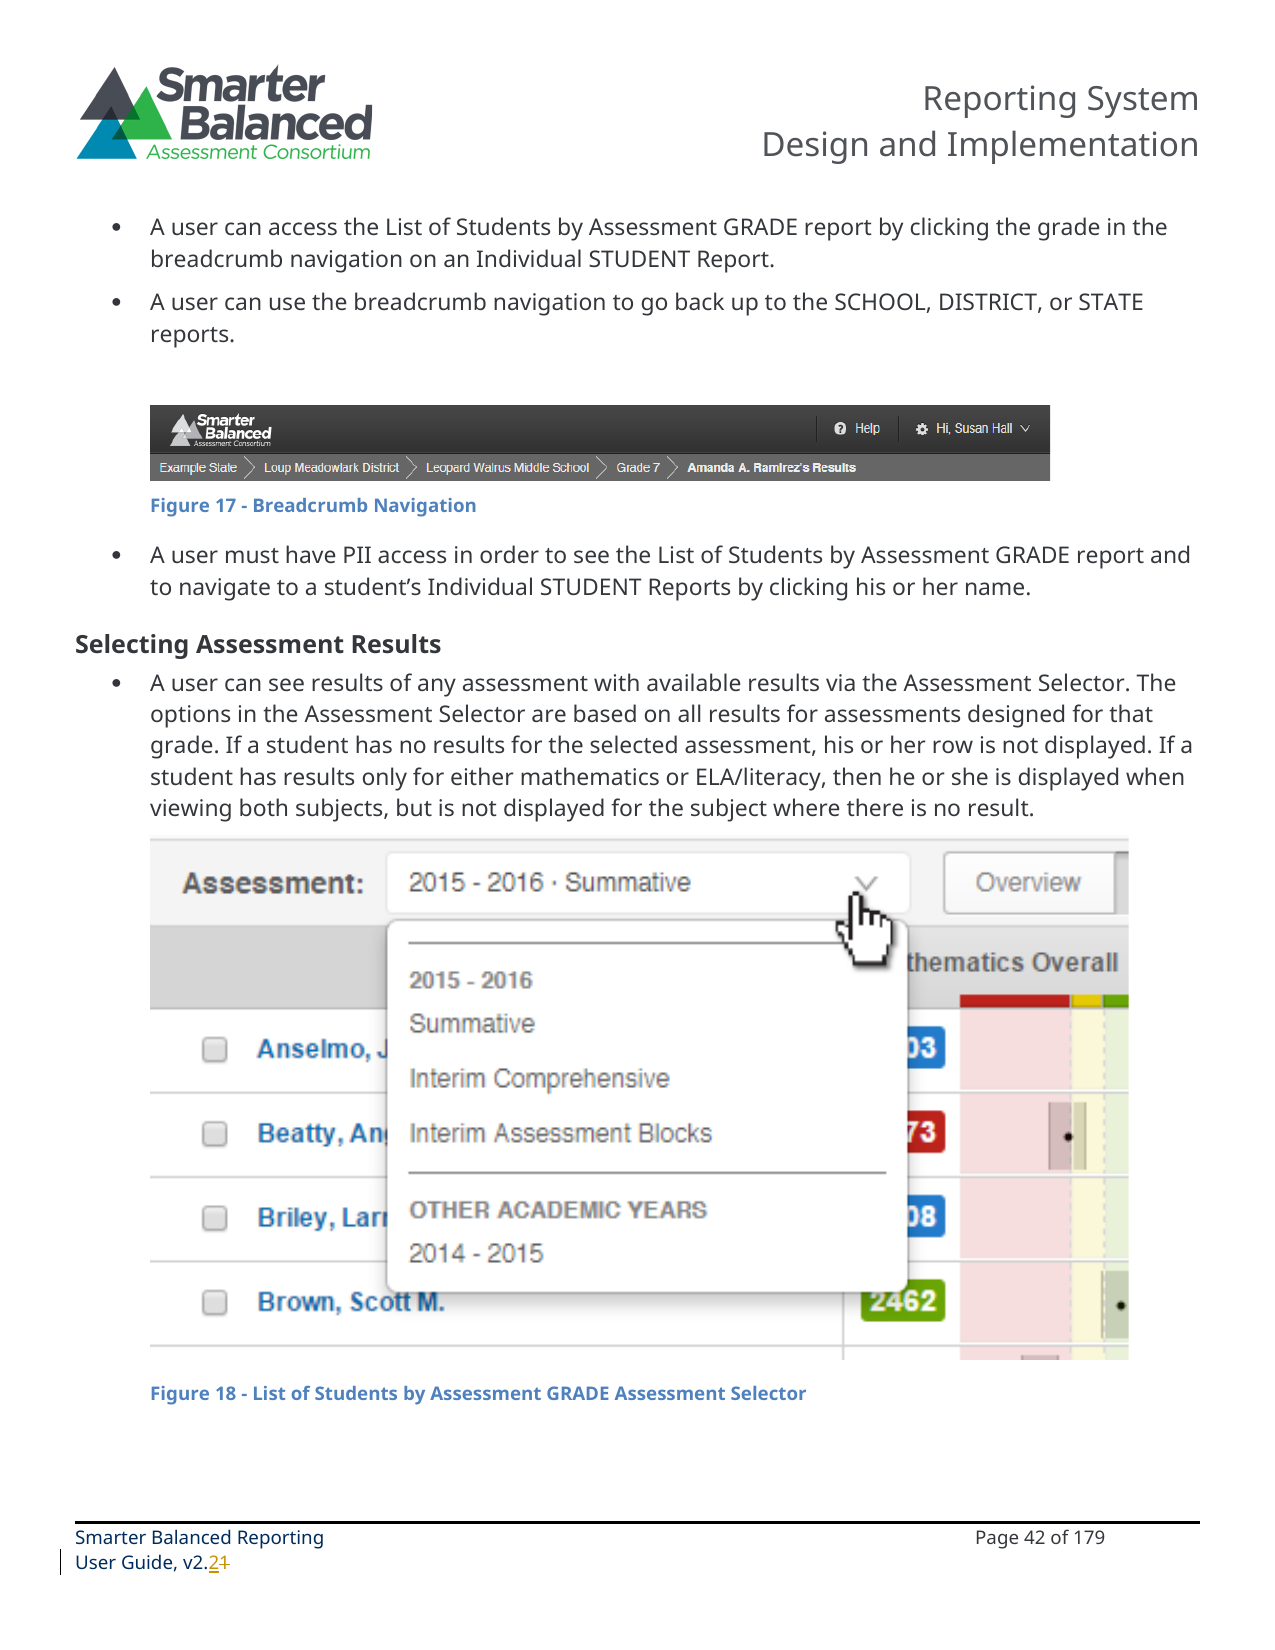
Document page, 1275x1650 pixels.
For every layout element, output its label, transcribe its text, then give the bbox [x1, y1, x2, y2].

picture [76, 64, 373, 159]
picture [150, 405, 1050, 481]
list A user can access the List of Students by Assessment GRADE report by clicking the grade in the breadcrumb navigation on an Individual STUDENT Report. [112, 211, 1200, 274]
list A user can use the breadcrumb navigation to go back up to the SCHOOL, DISTRICT, or STATE reports. [112, 286, 1200, 349]
text Figure 17 - Breadcrumb Navigation [150, 493, 1200, 518]
text Figure 18 - List of Students by Assessment GRADE Assessment Selector [150, 1381, 1200, 1406]
subtitle Selecting Assessment Results [75, 627, 1200, 661]
list A user can see results of any assessment with available results via the Assessment Selector. The options in the Assessment Selector are based on all results for assessments designed for that grade. If a student has no results for the selected assessment, his or her row is not displayed. If a student has results only for either mathematics or ELA/literacy, then he or she is displayed when viewing both subjects, but is not displayed for the subject where there is no result. [112, 667, 1200, 823]
list A user must have PII access in order to see the List of Students by Assessment GRADE report and to navigate to a student’s Individual STUDENT Reports by clicking his or her name. [112, 539, 1200, 602]
picture [150, 835, 1129, 1360]
